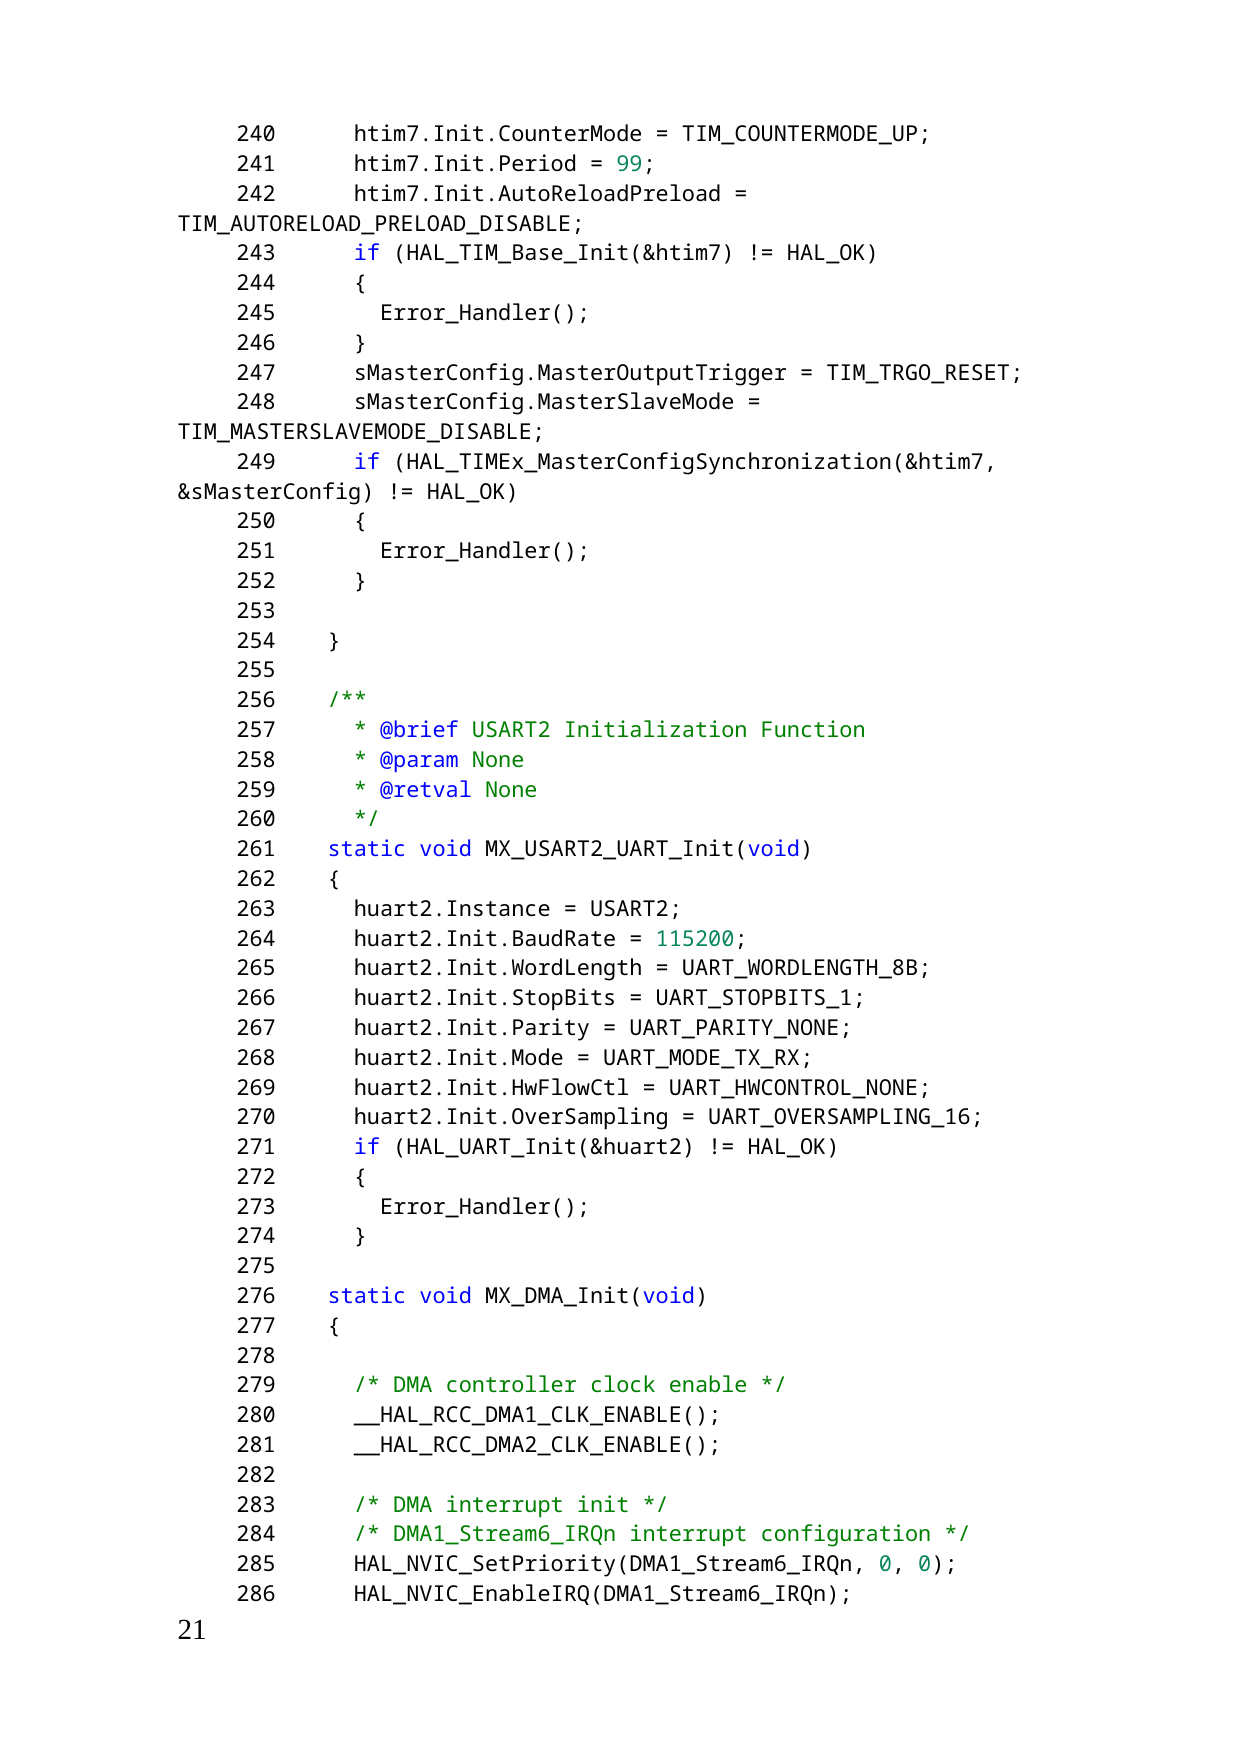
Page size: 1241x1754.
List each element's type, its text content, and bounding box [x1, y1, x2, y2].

list huart2.Init.Parity = UART_PARITY_NONE; [177, 1012, 1122, 1042]
list /* DMA1_Stream6_IRQn interrupt configuration */ [177, 1518, 1122, 1548]
list huart2.Init.Mode = UART_MODE_TX_RX; [177, 1042, 1122, 1071]
list huart2.Init.BaudRate = 115200; [177, 922, 1122, 952]
list * @param None [177, 744, 1122, 773]
list Error_Handler(); [177, 297, 1122, 327]
list sMasterConfig.MasterOutputTrigger = TIM_TRGO_RESET; [177, 356, 1122, 386]
list huart2.Instance = USART2; [177, 893, 1122, 922]
list htim7.Init.Period = 99; [177, 148, 1122, 178]
list static void MX_DMA_Init(void) [177, 1280, 1122, 1310]
list { [177, 863, 1122, 893]
list } [177, 1220, 1122, 1250]
list Error_Handler(); [177, 1191, 1122, 1220]
list */ [177, 803, 1122, 833]
list static void MX_USART2_UART_Init(void) [177, 833, 1122, 863]
list if (HAL_TIM_Base_Init(&htim7) != HAL_OK) [177, 237, 1122, 267]
list * @brief USART2 Initialization Function [177, 714, 1122, 744]
list { [177, 505, 1122, 535]
list Error_Handler(); [177, 535, 1122, 565]
list /* DMA interrupt init */ [177, 1488, 1122, 1518]
list { [177, 1161, 1122, 1191]
list huart2.Init.StopBits = UART_STOPBITS_1; [177, 982, 1122, 1012]
list huart2.Init.OverSampling = UART_OVERSAMPLING_16; [177, 1101, 1122, 1131]
list } [177, 565, 1122, 595]
list { [177, 267, 1122, 297]
list * @retval None [177, 773, 1122, 803]
list __HAL_RCC_DMA2_CLK_ENABLE(); [177, 1429, 1122, 1459]
list } [177, 624, 1122, 654]
list if (HAL_TIMEx_MasterConfigSynchronization(&htim7, &sMasterConfig) != HAL_OK) [177, 446, 1122, 505]
list htim7.Init.CounterMode = TIM_COUNTERMODE_UP; [177, 118, 1122, 148]
list /** [177, 684, 1122, 714]
list __HAL_RCC_DMA1_CLK_ENABLE(); [177, 1399, 1122, 1429]
list huart2.Init.HwFlowCtl = UART_HWCONTROL_NONE; [177, 1071, 1122, 1101]
list huart2.Init.WordLength = UART_WORDLENGTH_8B; [177, 952, 1122, 982]
list /* DMA controller clock enable */ [177, 1369, 1122, 1399]
list sMasterConfig.MasterSlaveMode = TIM_MASTERSLAVEMODE_DISABLE; [177, 386, 1122, 446]
list { [177, 1310, 1122, 1339]
list HAL_NVIC_EnableIRQ(DMA1_Stream6_IRQn); [177, 1578, 1122, 1608]
list HAL_NVIC_SetPriority(DMA1_Stream6_IRQn, 0, 0); [177, 1548, 1122, 1578]
list if (HAL_UART_Init(&huart2) != HAL_OK) [177, 1131, 1122, 1161]
list } [177, 327, 1122, 356]
list htim7.Init.AutoReloadPreload = TIM_AUTORELOAD_PRELOAD_DISABLE; [177, 178, 1122, 237]
